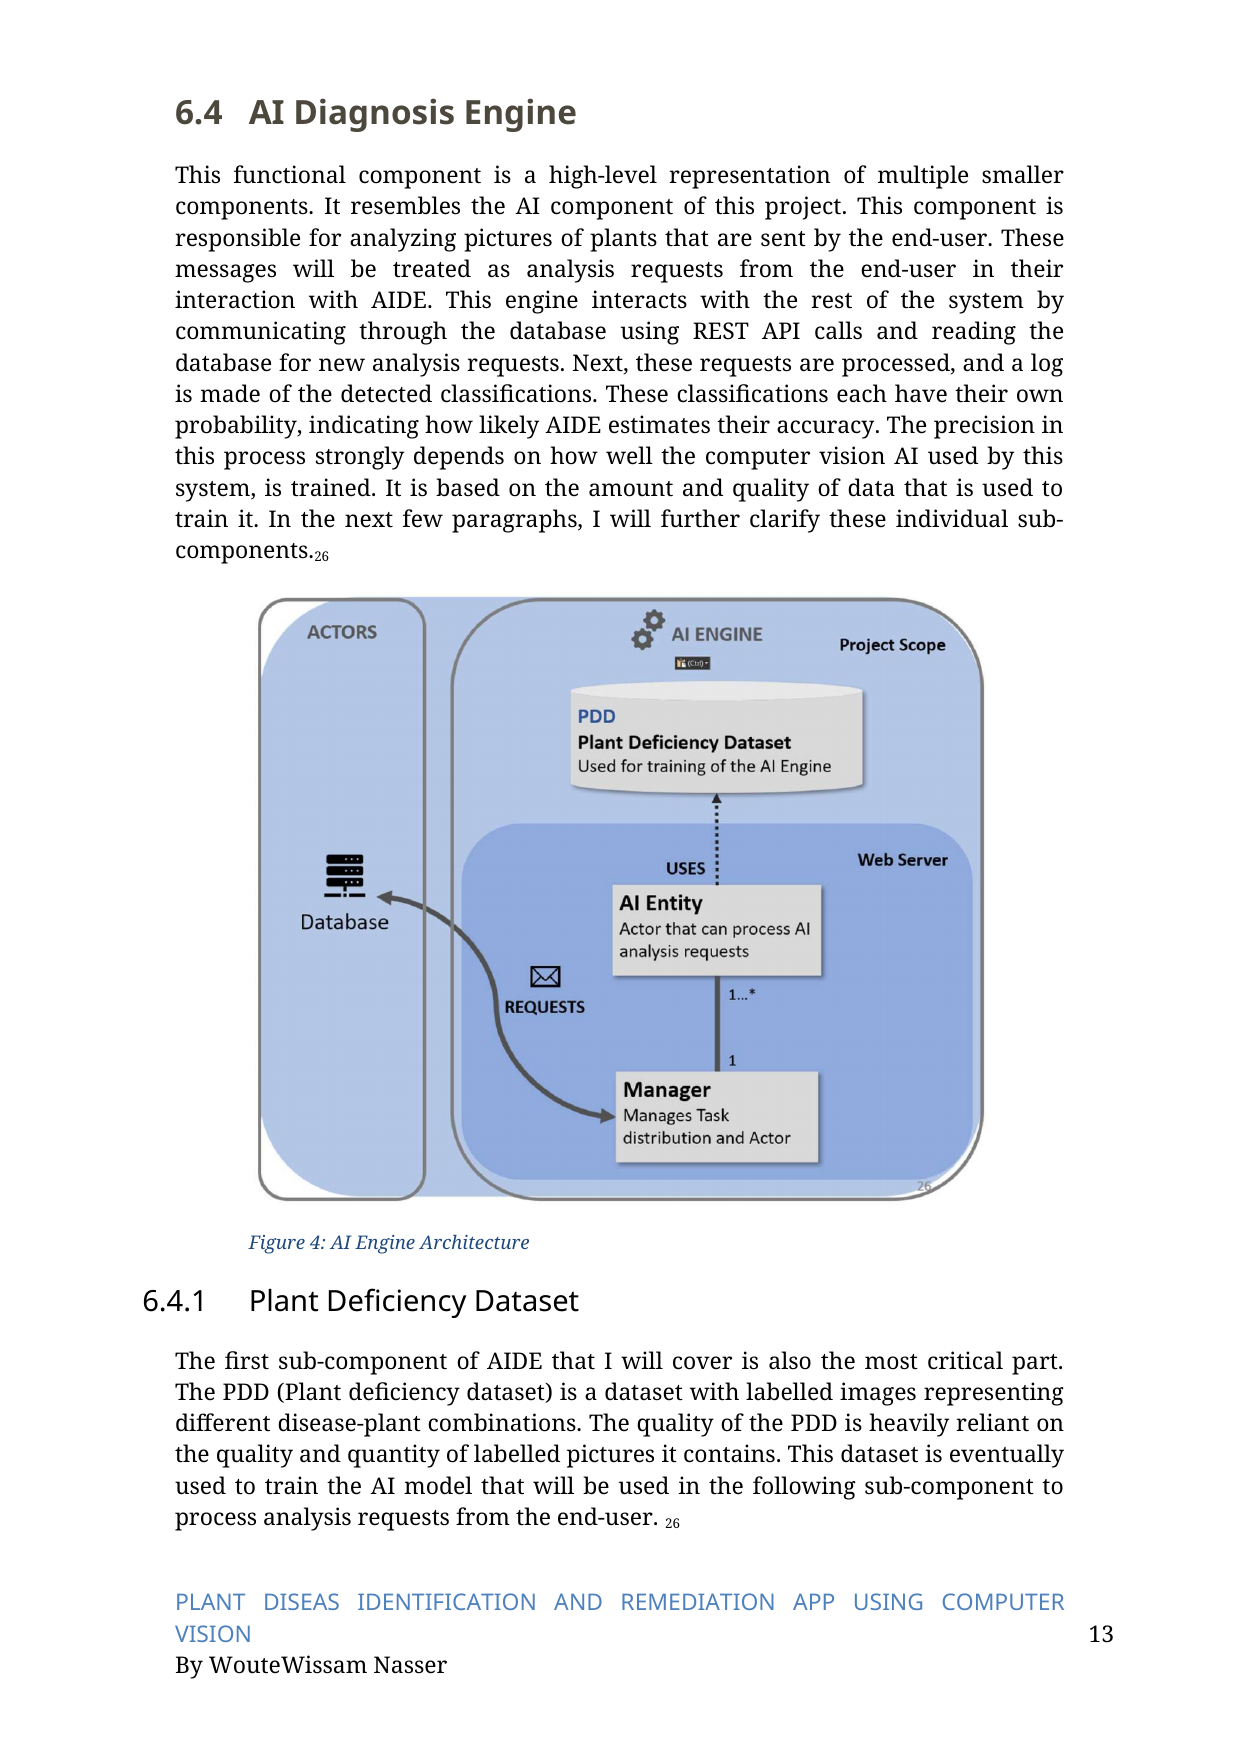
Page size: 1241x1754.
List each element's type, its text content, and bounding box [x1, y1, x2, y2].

subtitle AI Diagnosis Engine [175, 89, 977, 134]
text This functional component is a high-level representation of multiple smaller components. It resembles the AI component of this project. This component is responsible for analyzing pictures of plants that are sent by the end-user. These messages will be treated as analysis requests from the end-user in their interaction with AIDE. This engine interacts with the rest of the system by communicating through the database using REST API calls and reading the database for new analysis requests. Next, these requests are processed, and a log is made of the detected classifications. These classifications each have their own probability, indicating how likely AIDE estimates their accuracy. The precision in this process strongly depends on how well the computer vision AI used by this system, is trained. It is based on the amount and quality of data that is used to train it. In the next few paragraphs, I will further clarify these individual sub-components.26 [175, 159, 1065, 565]
picture [253, 590, 987, 1205]
subtitle Plant Deficiency Dataset [145, 1280, 1065, 1319]
text The first sub-component of AIDE that I will cover is also the most critical part. The PDD (Plant deficiency dataset) is a dataset with labelled images representing different disease-plant combinations. The quality of the PDD is heavily reliant on the quality and quantity of labelled pictures it contains. This dataset is eventually used to train the AI model that will be used in the following sub-component to process analysis requests from the end-user. 26 [175, 1344, 1065, 1532]
